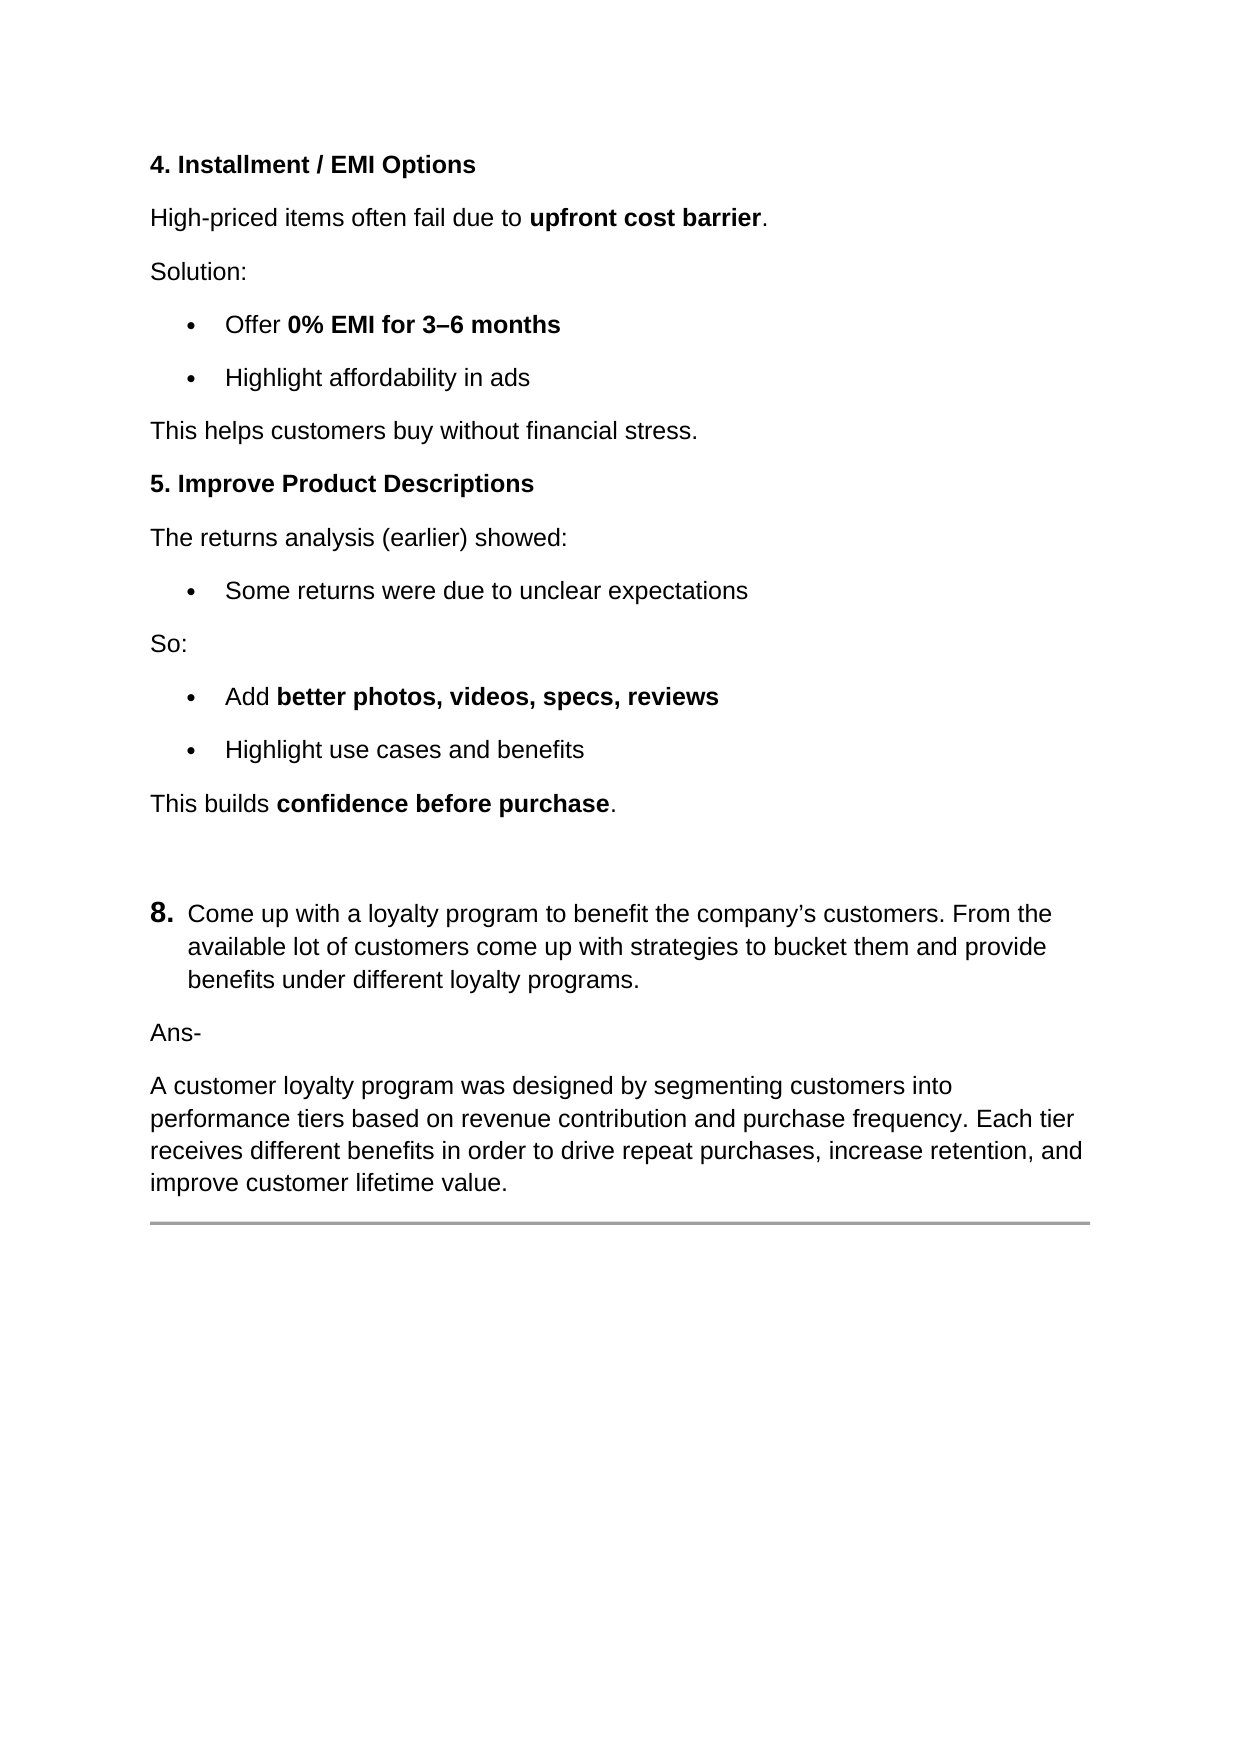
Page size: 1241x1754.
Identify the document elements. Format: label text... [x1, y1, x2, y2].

text Ans- [150, 1018, 1090, 1047]
text High-priced items often fail due to upfront cost barrier. [150, 203, 1090, 232]
list Highlight affordability in ads [187, 363, 1090, 392]
list Come up with a loyalty program to benefit the company’s customers. From the available lot of customers come up with strategies to bucket them and provide benefits under different loyalty programs. [150, 895, 1090, 993]
text The returns analysis (earlier) showed: [150, 523, 1090, 551]
list Some returns were due to unclear expectations [187, 576, 1090, 604]
text So: [150, 629, 1090, 658]
list Offer 0% EMI for 3–6 months [187, 310, 1090, 338]
text This builds confidence before purchase. [150, 789, 1090, 817]
text This helps customers buy without financial stress. [150, 416, 1090, 445]
text 5. Improve Product Descriptions [150, 469, 1090, 498]
list Add better photos, videos, specs, reviews [187, 682, 1090, 711]
text 4. Installment / EMI Options [150, 150, 1090, 179]
list Highlight use cases and benefits [187, 736, 1090, 764]
text A customer loyalty program was designed by segmenting customers into performance tiers based on revenue contribution and purchase frequency. Each tier receives different benefits in order to drive repeat purchases, increase retention, and improve customer lifetime value. [150, 1071, 1090, 1197]
text Solution: [150, 256, 1090, 285]
